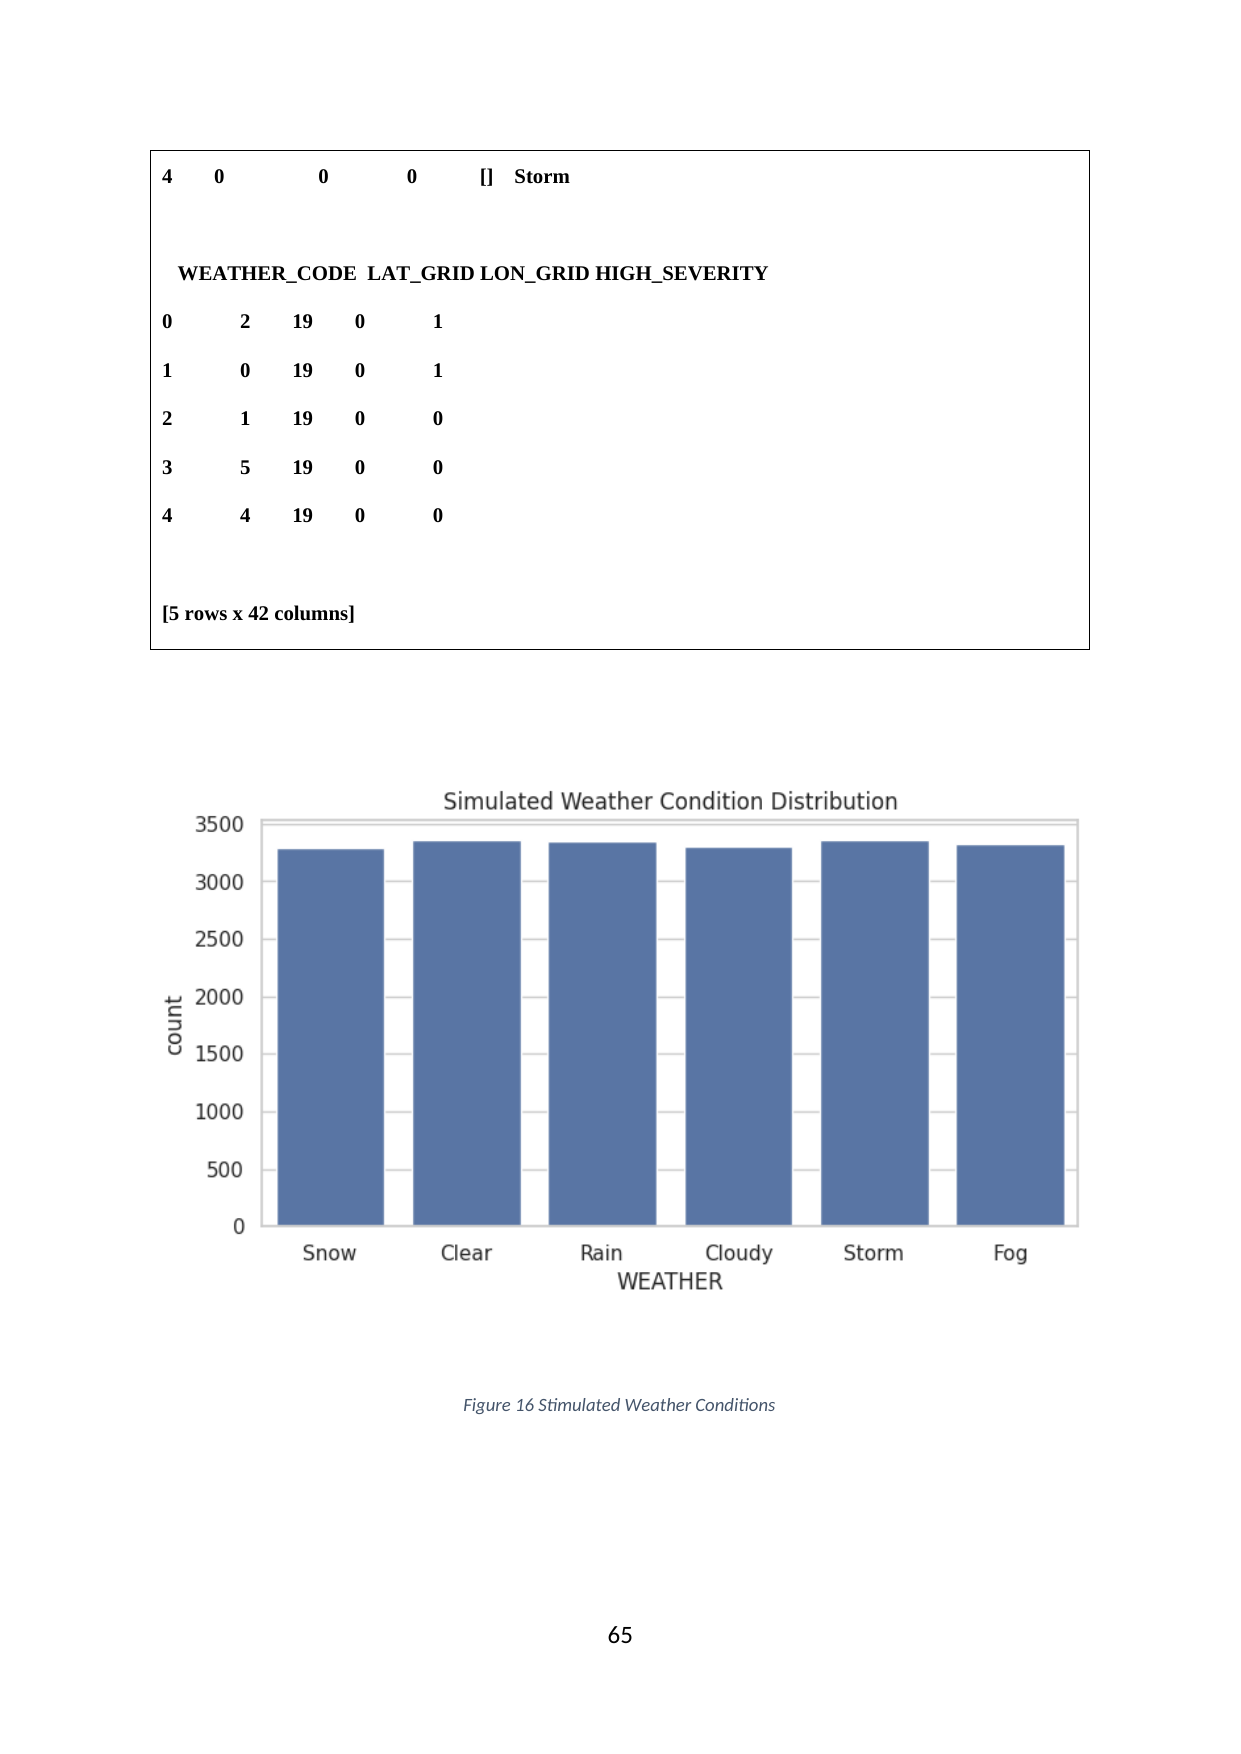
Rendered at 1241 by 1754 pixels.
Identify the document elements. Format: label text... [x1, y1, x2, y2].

picture [150, 778, 1091, 1308]
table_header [151, 151, 1089, 649]
